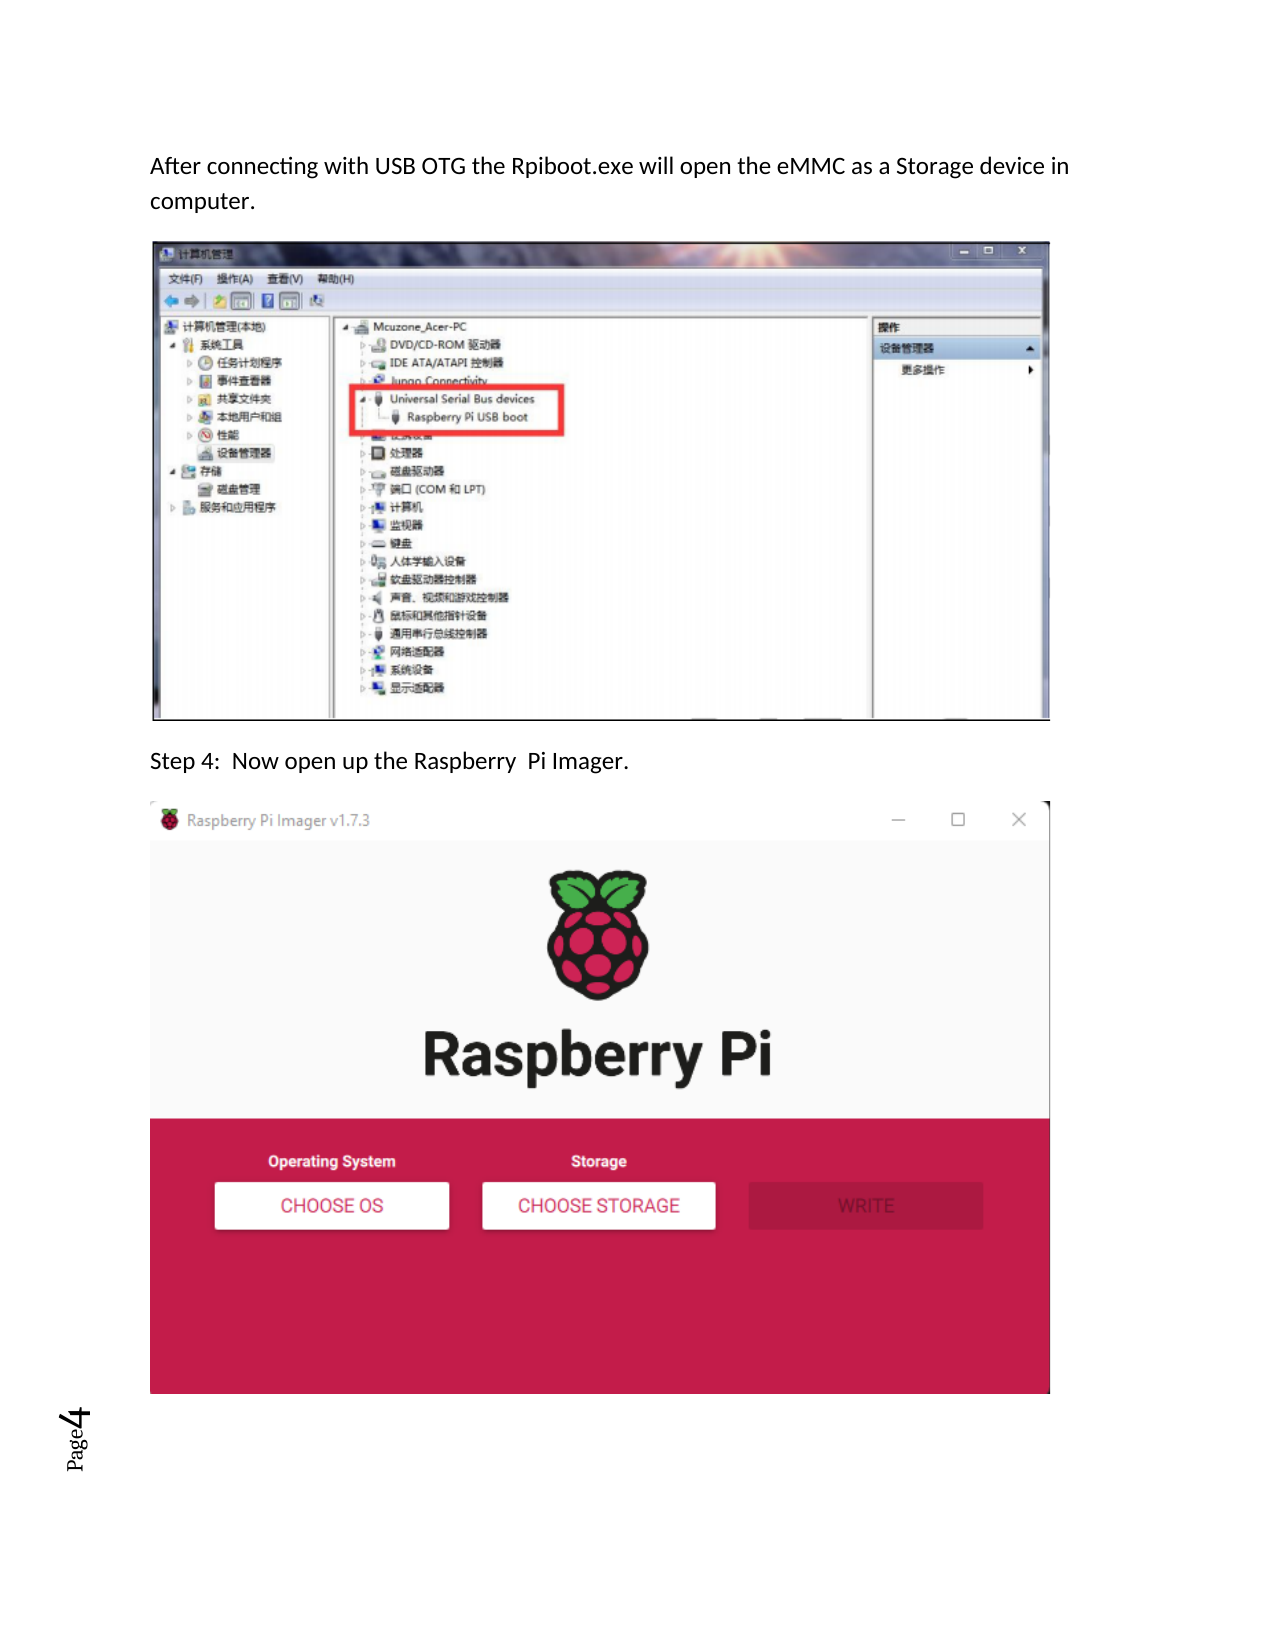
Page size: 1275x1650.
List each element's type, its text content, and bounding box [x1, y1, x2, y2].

picture [150, 240, 1050, 721]
text Step 4: Now open up the Raspberry Pi Imager. [150, 745, 1125, 776]
picture [150, 801, 1050, 1394]
text After connecting with USB OTG the Rpiboot.exe will open the eMMC as a Storage device in computer. [150, 150, 1125, 216]
